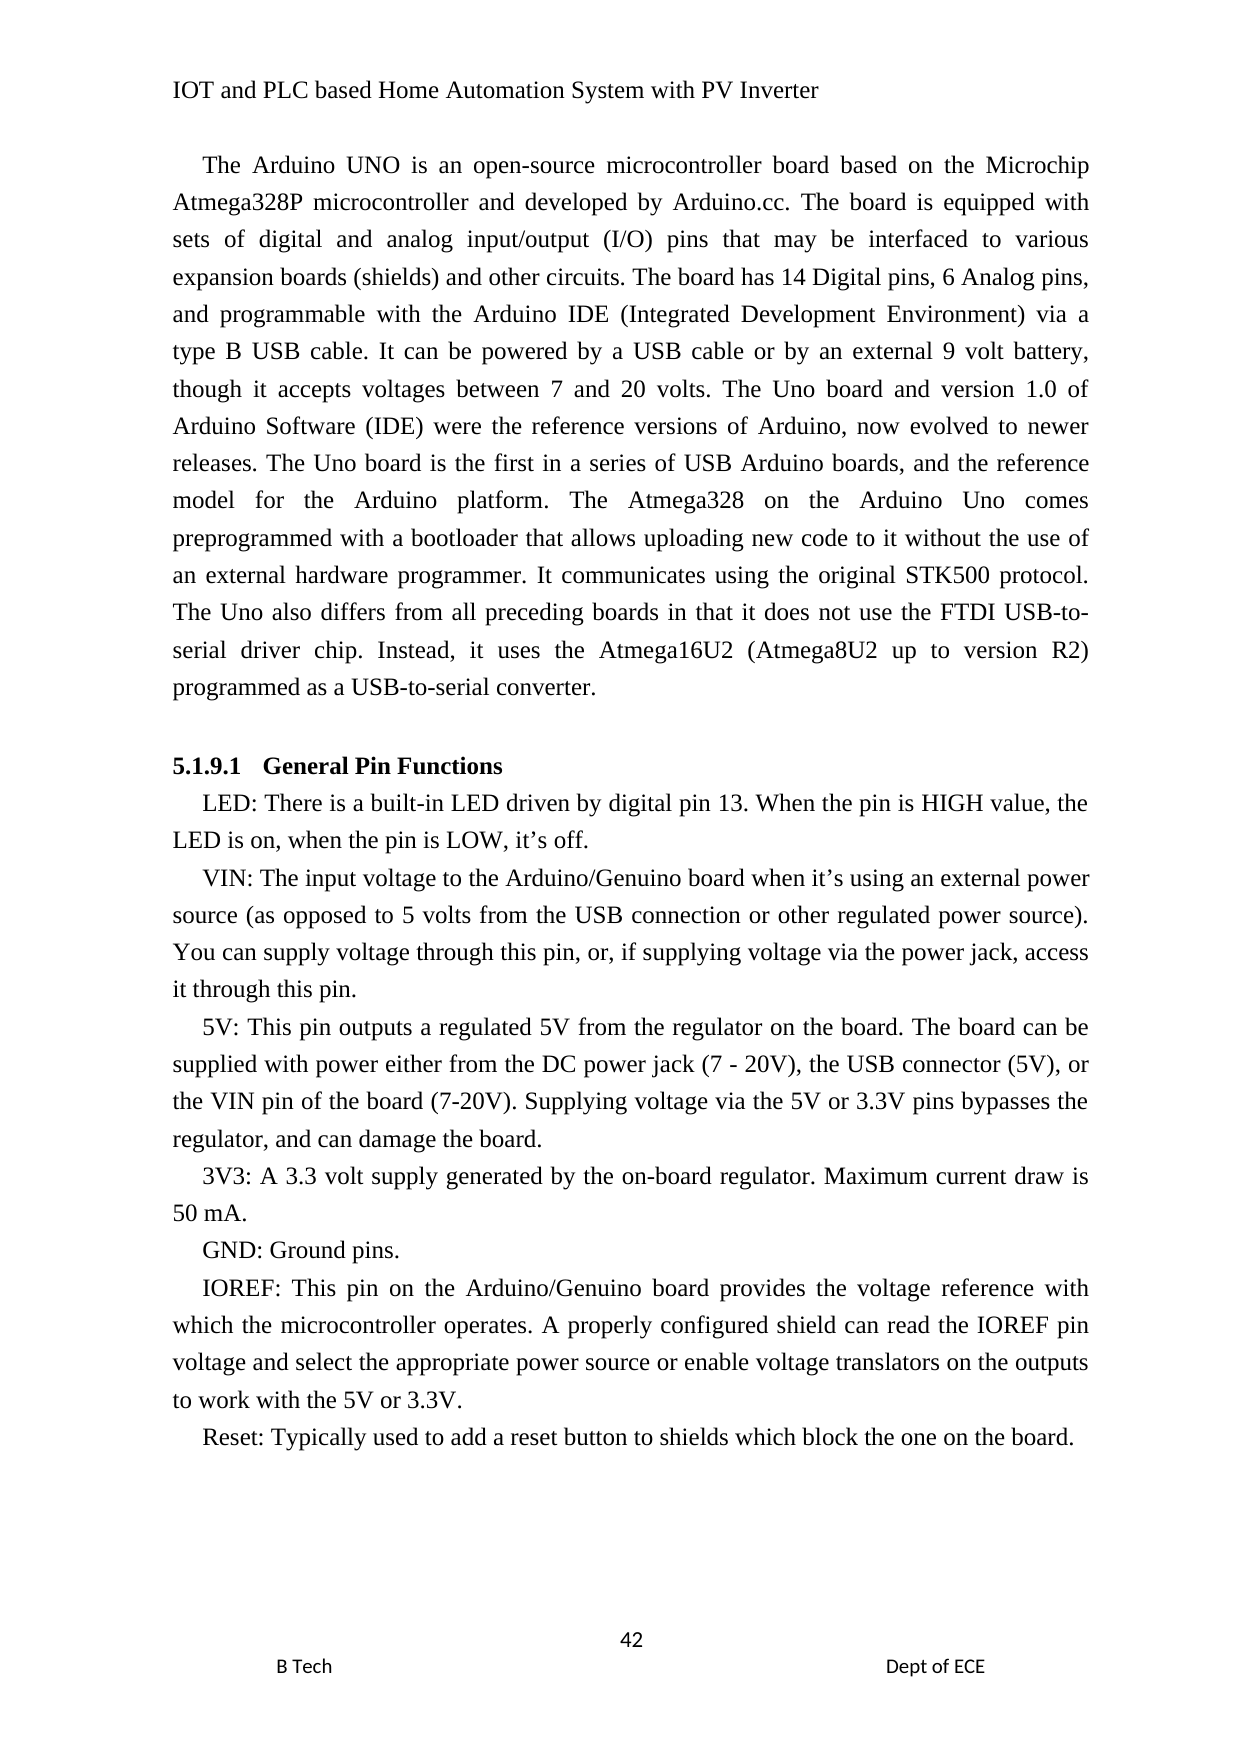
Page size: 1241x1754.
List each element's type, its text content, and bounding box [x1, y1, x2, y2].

text GND: Ground pins. [172, 1236, 1090, 1264]
text LED: There is a built-in LED driven by digital pin 13. When the pin is HIGH value, the LED is on, when the pin is LOW, it’s off. [172, 788, 1090, 854]
text The Arduino UNO is an open-source microcontroller board based on the Microchip Atmega328P microcontroller and developed by Arduino.cc. The board is equipped with sets of digital and analog input/output (I/O) pins that may be interfaced to various expansion boards (shields) and other circuits. The board has 14 Digital pins, 6 Analog pins, and programmable with the Arduino IDE (Integrated Development Environment) via a type B USB cable. It can be powered by a USB cable or by an external 9 volt battery, though it accepts voltages between 7 and 20 volts. The Uno board and version 1.0 of Arduino Software (IDE) were the reference versions of Arduino, now evolved to newer releases. The Uno board is the first in a series of USB Arduino boards, and the reference model for the Arduino platform. The Atmega328 on the Arduino Uno comes preprogrammed with a bootloader that allows uploading new code to it without the use of an external hardware programmer. It communicates using the original STK500 protocol. The Uno also differs from all preceding boards in that it does not use the FTDI USB-to-serial driver chip. Instead, it uses the Atmega16U2 (Atmega8U2 up to version R2) programmed as a USB-to-serial converter. [172, 150, 1090, 701]
text 5V: This pin outputs a regulated 5V from the regulator on the board. The board can be supplied with power either from the DC power jack (7 - 20V), the USB connector (5V), or the VIN pin of the board (7-20V). Supplying voltage via the 5V or 3.3V pins bypasses the regulator, and can damage the board. [172, 1012, 1090, 1152]
text IOREF: This pin on the Arduino/Genuino board provides the voltage reference with which the microcontroller operates. A properly configured shield can read the IOREF pin voltage and select the appropriate power source or enable voltage translators on the outputs to work with the 5V or 3.3V. [172, 1273, 1090, 1413]
text Reset: Typically used to add a reset button to shields which block the one on the board. [172, 1422, 1090, 1451]
subtitle General Pin Functions [172, 751, 1090, 779]
text 3V3: A 3.3 volt supply generated by the on-board regulator. Maximum current draw is 50 mA. [172, 1161, 1090, 1227]
text VIN: The input voltage to the Arduino/Genuino board when it’s using an external power source (as opposed to 5 volts from the USB connection or other regulated power source). You can supply voltage through this pin, or, if supplying voltage via the power jack, access it through this pin. [172, 863, 1090, 1003]
